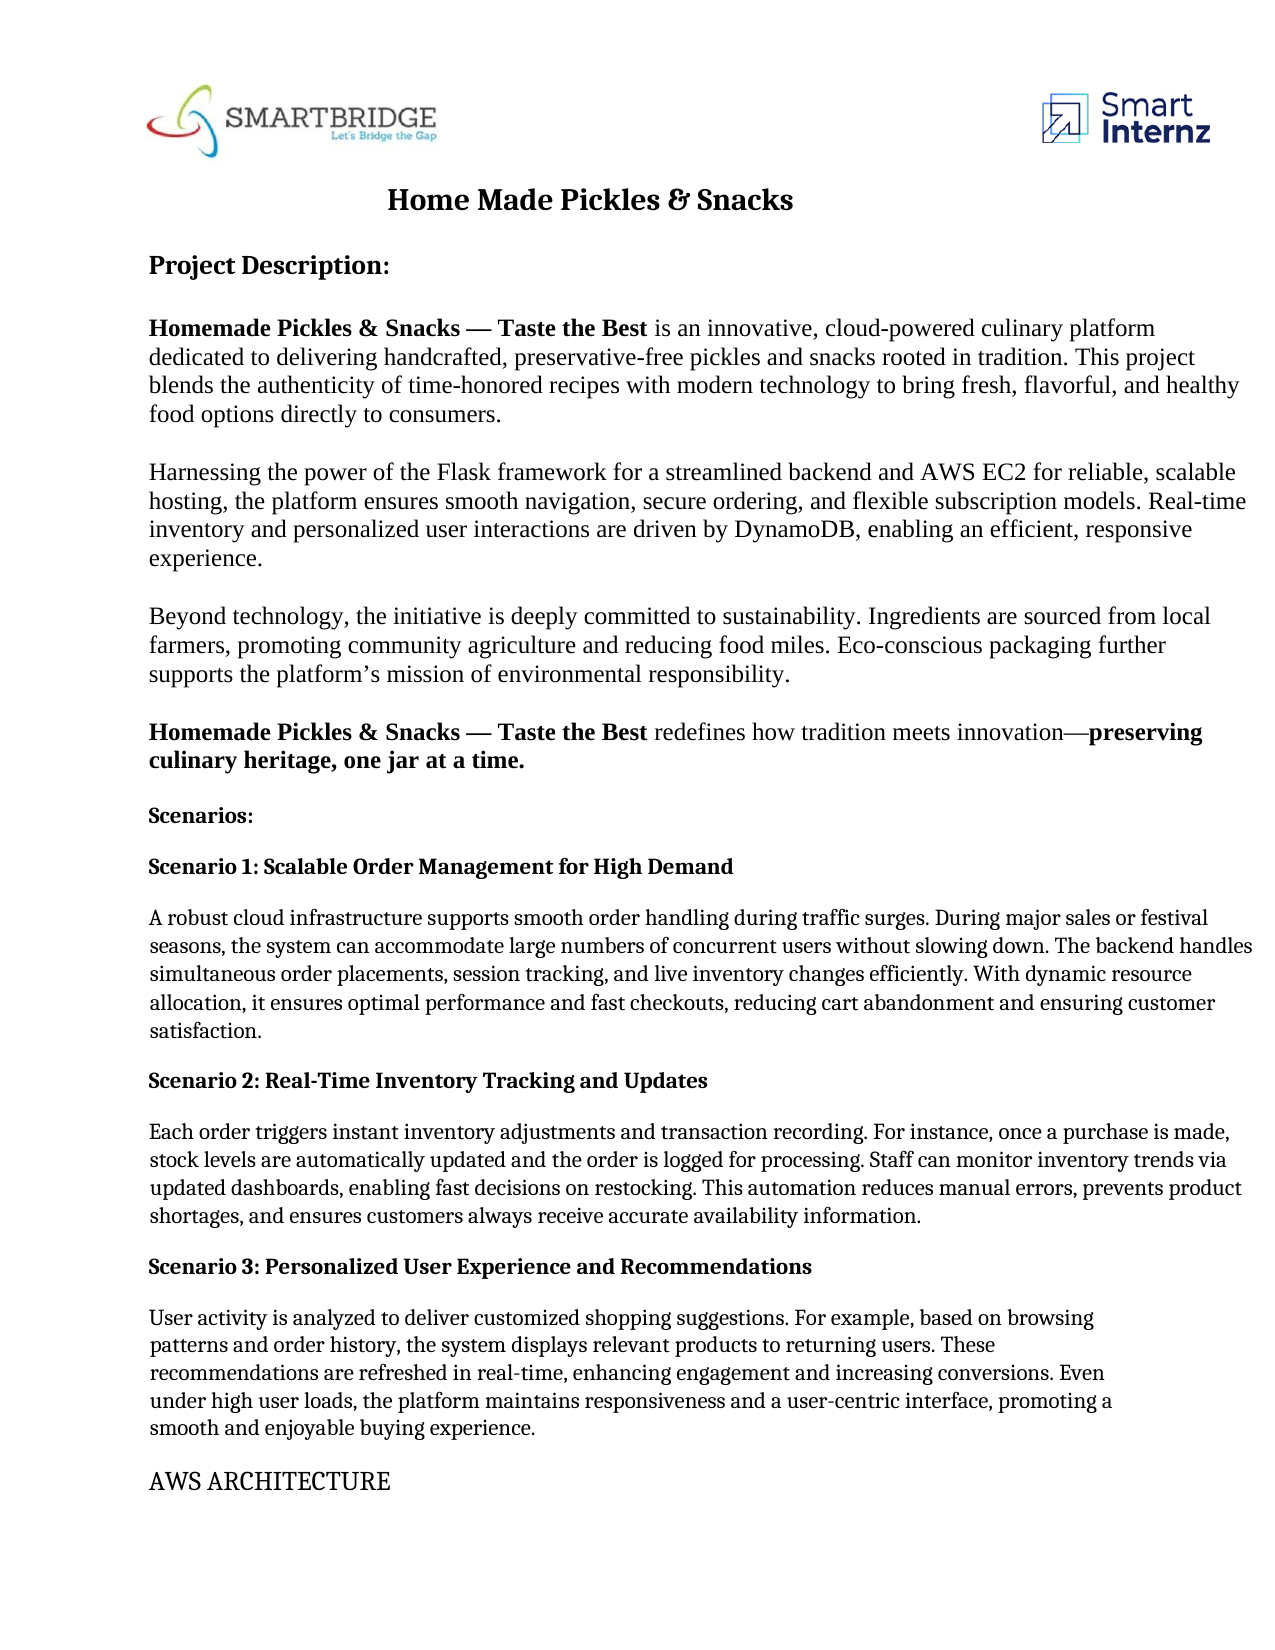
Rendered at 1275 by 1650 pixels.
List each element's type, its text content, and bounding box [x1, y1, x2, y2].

text Scenario 3: Personalized User Experience and Recommendations [148, 1254, 1256, 1280]
text Homemade Pickles & Snacks — Taste the Best is an innovative, cloud-powered culinary platform dedicated to delivering handcrafted, preservative-free pickles and snacks rooted in tradition. This project blends the authenticity of time-honored recipes with modern technology to bring fresh, flavorful, and healthy food options directly to consumers. [148, 313, 1256, 428]
picture [1037, 92, 1214, 143]
text User activity is analyzed to deliver customized shopping suggestions. For example, based on browsing patterns and order history, the system displays relevant products to returning users. These recommendations are refreshed in real-time, enhancing engagement and increasing conversions. Even under high user loads, the platform maintains responsiveness and a user-centric interface, promoting a smooth and enjoyable buying experience. [148, 1304, 1138, 1441]
text Each order triggers instant inventory adjustments and transaction recording. For instance, once a purchase is made, stock levels are automatically updated and the order is logged for processing. Staff can monitor inventory trends via updated dashboards, enabling fast decisions on restocking. This automation reduces manual errors, prevents product shortages, and ensures customers always receive accurate availability information. [148, 1119, 1256, 1230]
text A robust cloud infrastructure supports smooth order handling during traffic surges. During major sales or festival seasons, the system can accommodate large numbers of concurrent users without slowing down. The backend handles simultaneous order placements, session tracking, and live inventory changes efficiently. With dynamic resource allocation, it ensures optimal performance and fast checkouts, reducing cart abandonment and ensuring customer satisfaction. [148, 905, 1256, 1044]
text Scenario 2: Real-Time Inventory Tracking and Updates [148, 1068, 1256, 1095]
text Beyond technology, the initiative is deeply committed to sustainability. Ingredients are sourced from local farmers, promoting community agriculture and reducing food miles. Eco-conscious packaging further supports the platform’s mission of environmental responsibility. [148, 601, 1256, 687]
text AWS ARCHITECTURE [148, 1466, 1138, 1497]
text Scenarios: [148, 803, 1256, 830]
text Project Description: [148, 250, 1256, 281]
text Harnessing the power of the Flask framework for a streamlined backend and AWS EC2 for reliable, scalable hosting, the platform ensures smooth navigation, secure ordering, and flexible subscription models. Real-time inventory and personalized user interactions are driven by DynamoDB, enabling an efficient, responsive experience. [148, 457, 1256, 572]
text Home Made Pickles & Snacks [387, 183, 1256, 218]
picture [143, 78, 441, 163]
text Homemade Pickles & Snacks — Taste the Best redefines how tradition meets innovation—preserving culinary heritage, one jar at a time. [148, 717, 1256, 774]
text Scenario 1: Scalable Order Management for High Demand [148, 854, 1256, 880]
